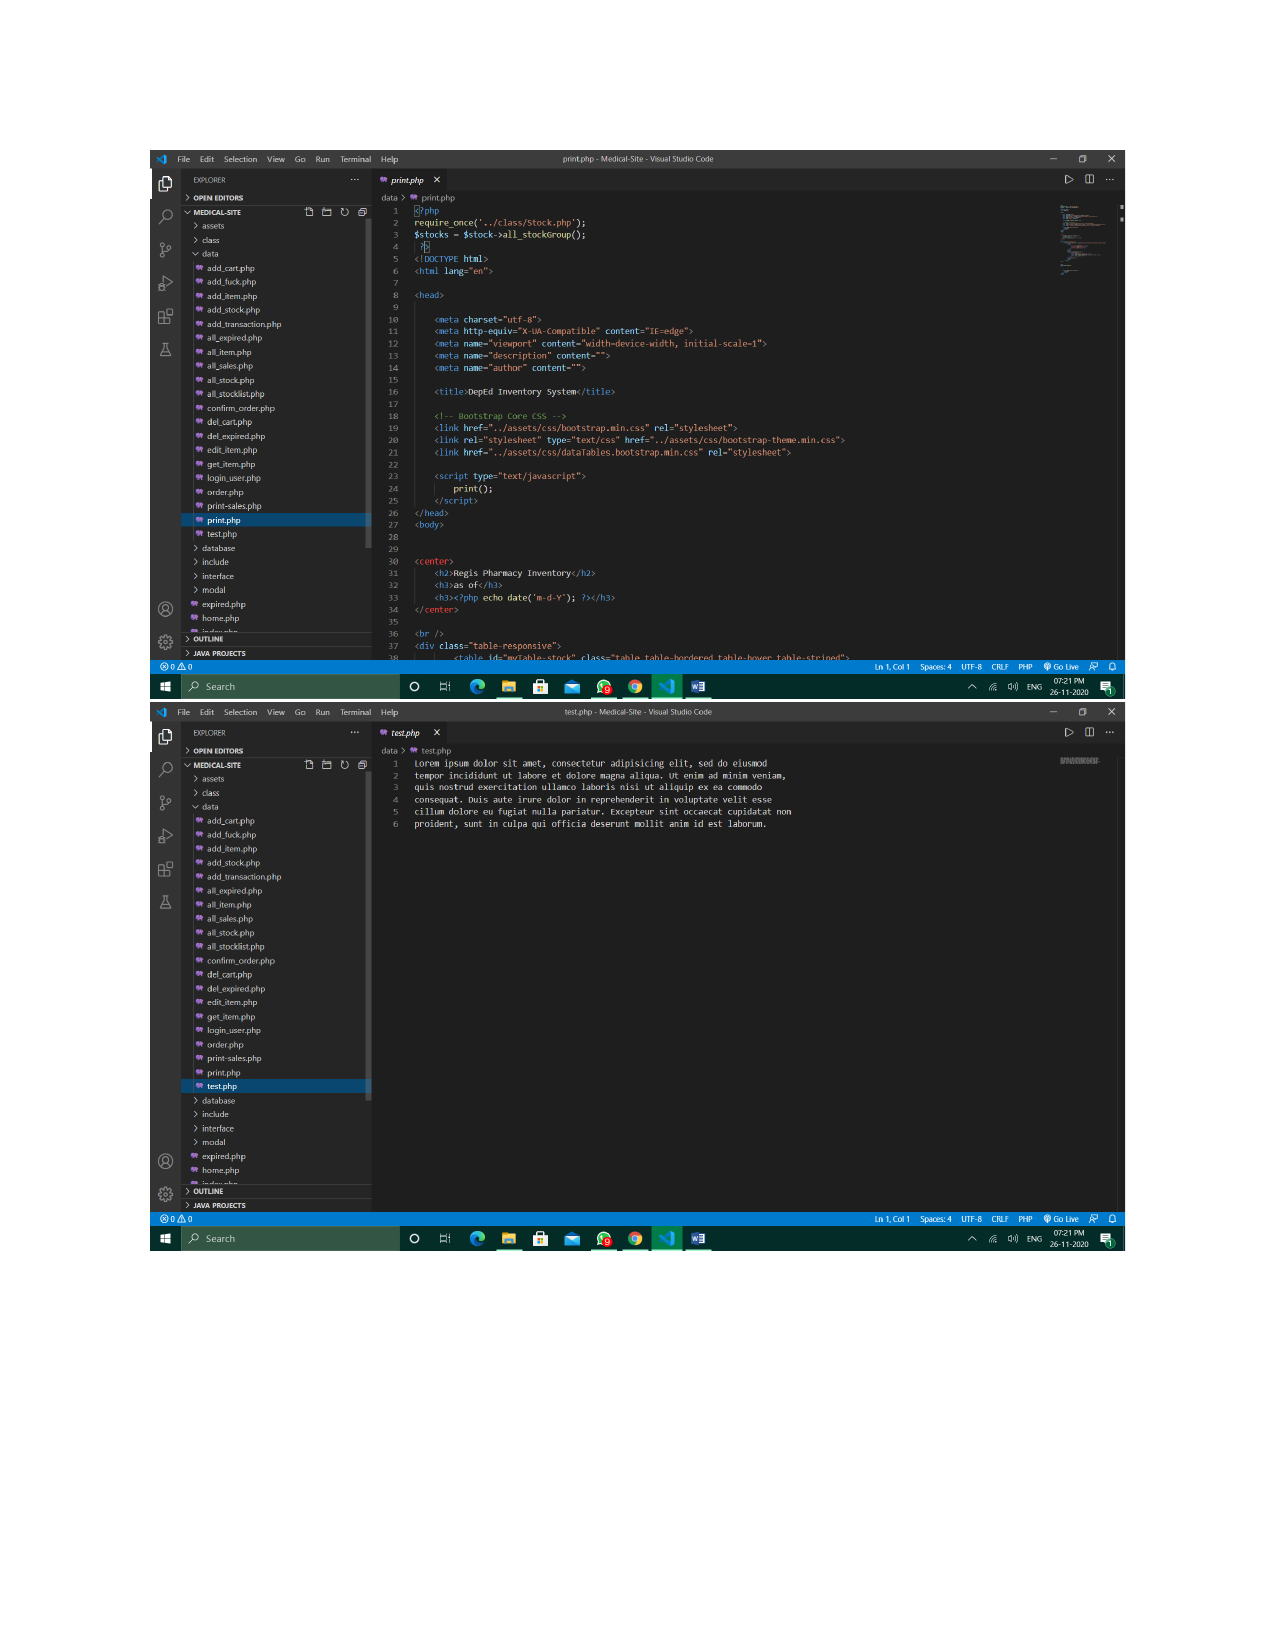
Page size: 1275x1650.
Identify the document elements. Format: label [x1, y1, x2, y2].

picture [150, 150, 1125, 699]
picture [150, 702, 1125, 1251]
